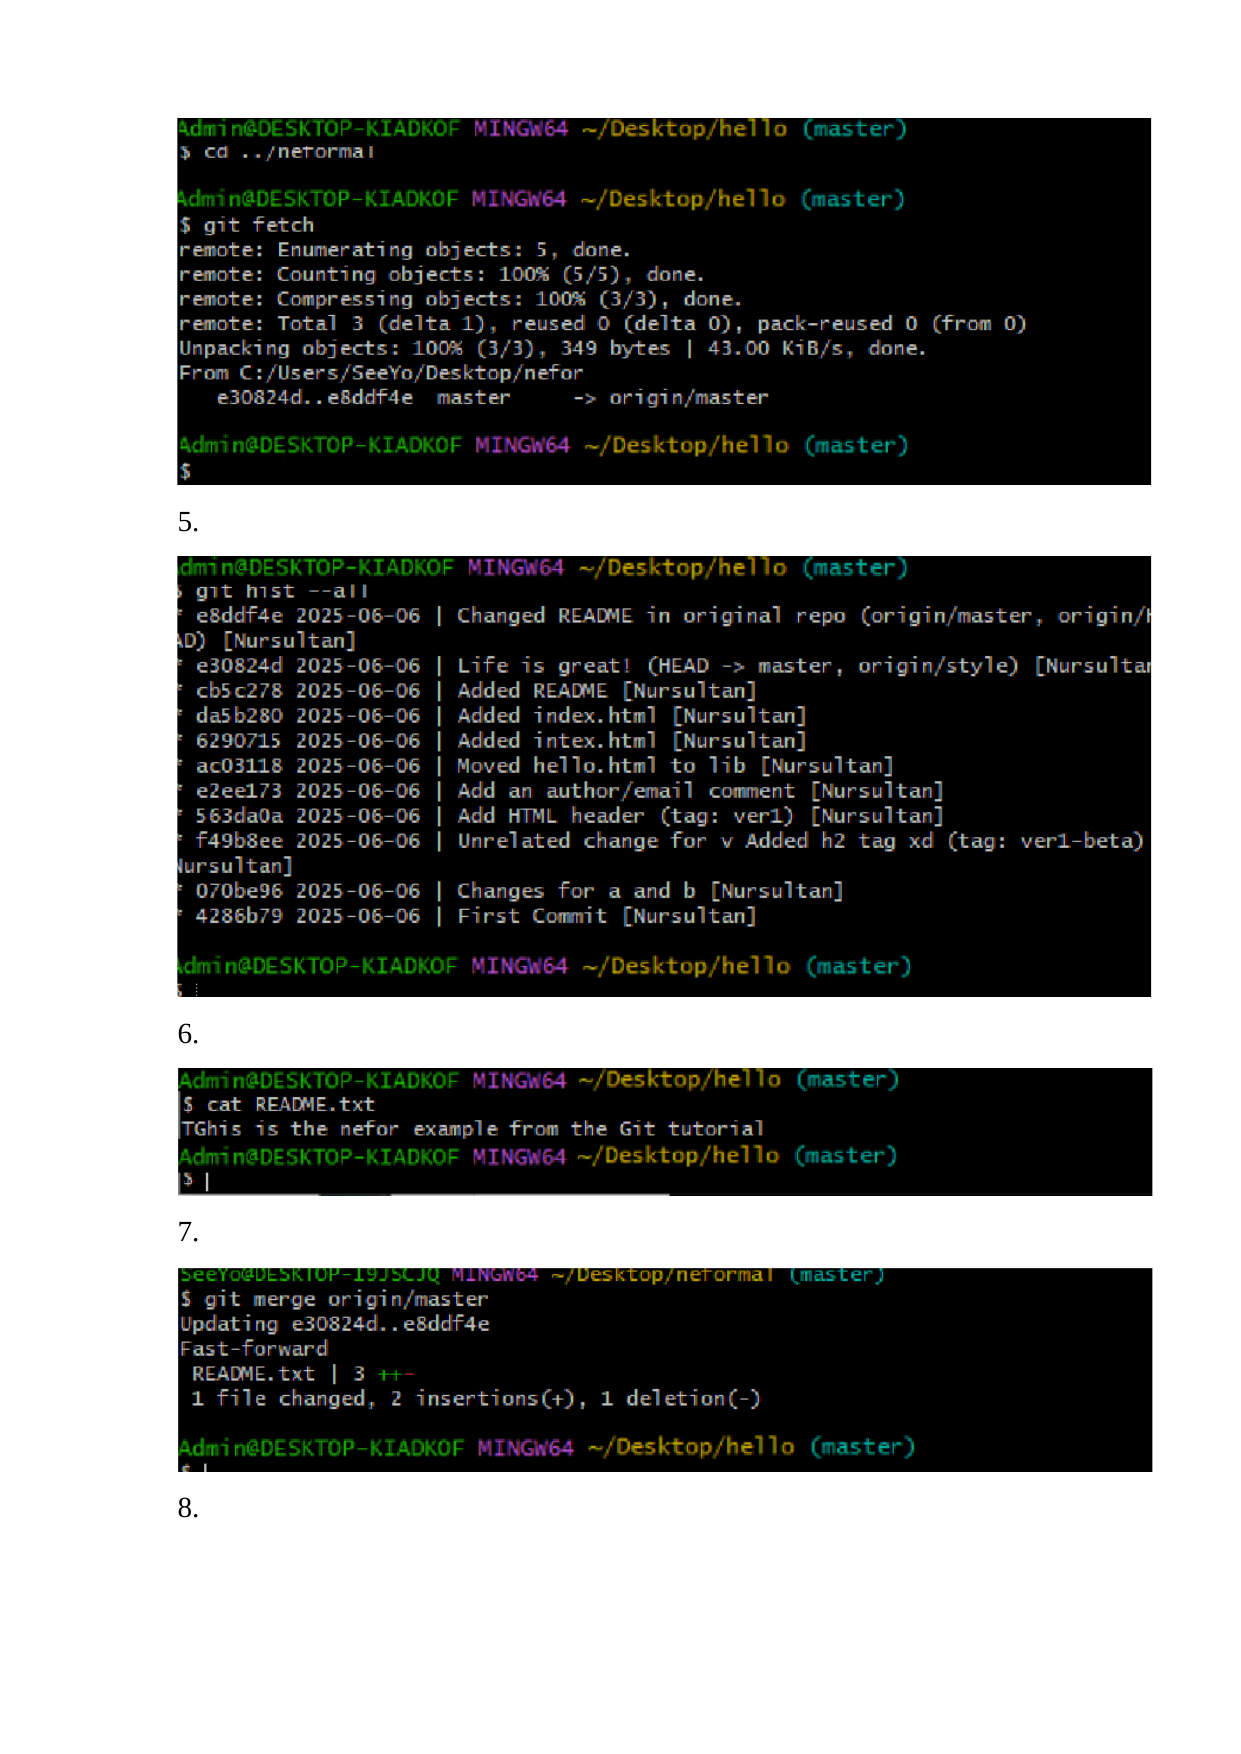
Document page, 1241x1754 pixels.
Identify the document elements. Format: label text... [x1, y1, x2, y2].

picture [177, 1267, 1153, 1472]
text 8. [177, 1490, 1152, 1524]
picture [177, 1068, 1153, 1196]
text 5. [177, 504, 1152, 537]
text 7. [177, 1214, 1152, 1248]
text 6. [177, 1016, 1152, 1049]
picture [177, 118, 1152, 485]
picture [177, 556, 1152, 997]
